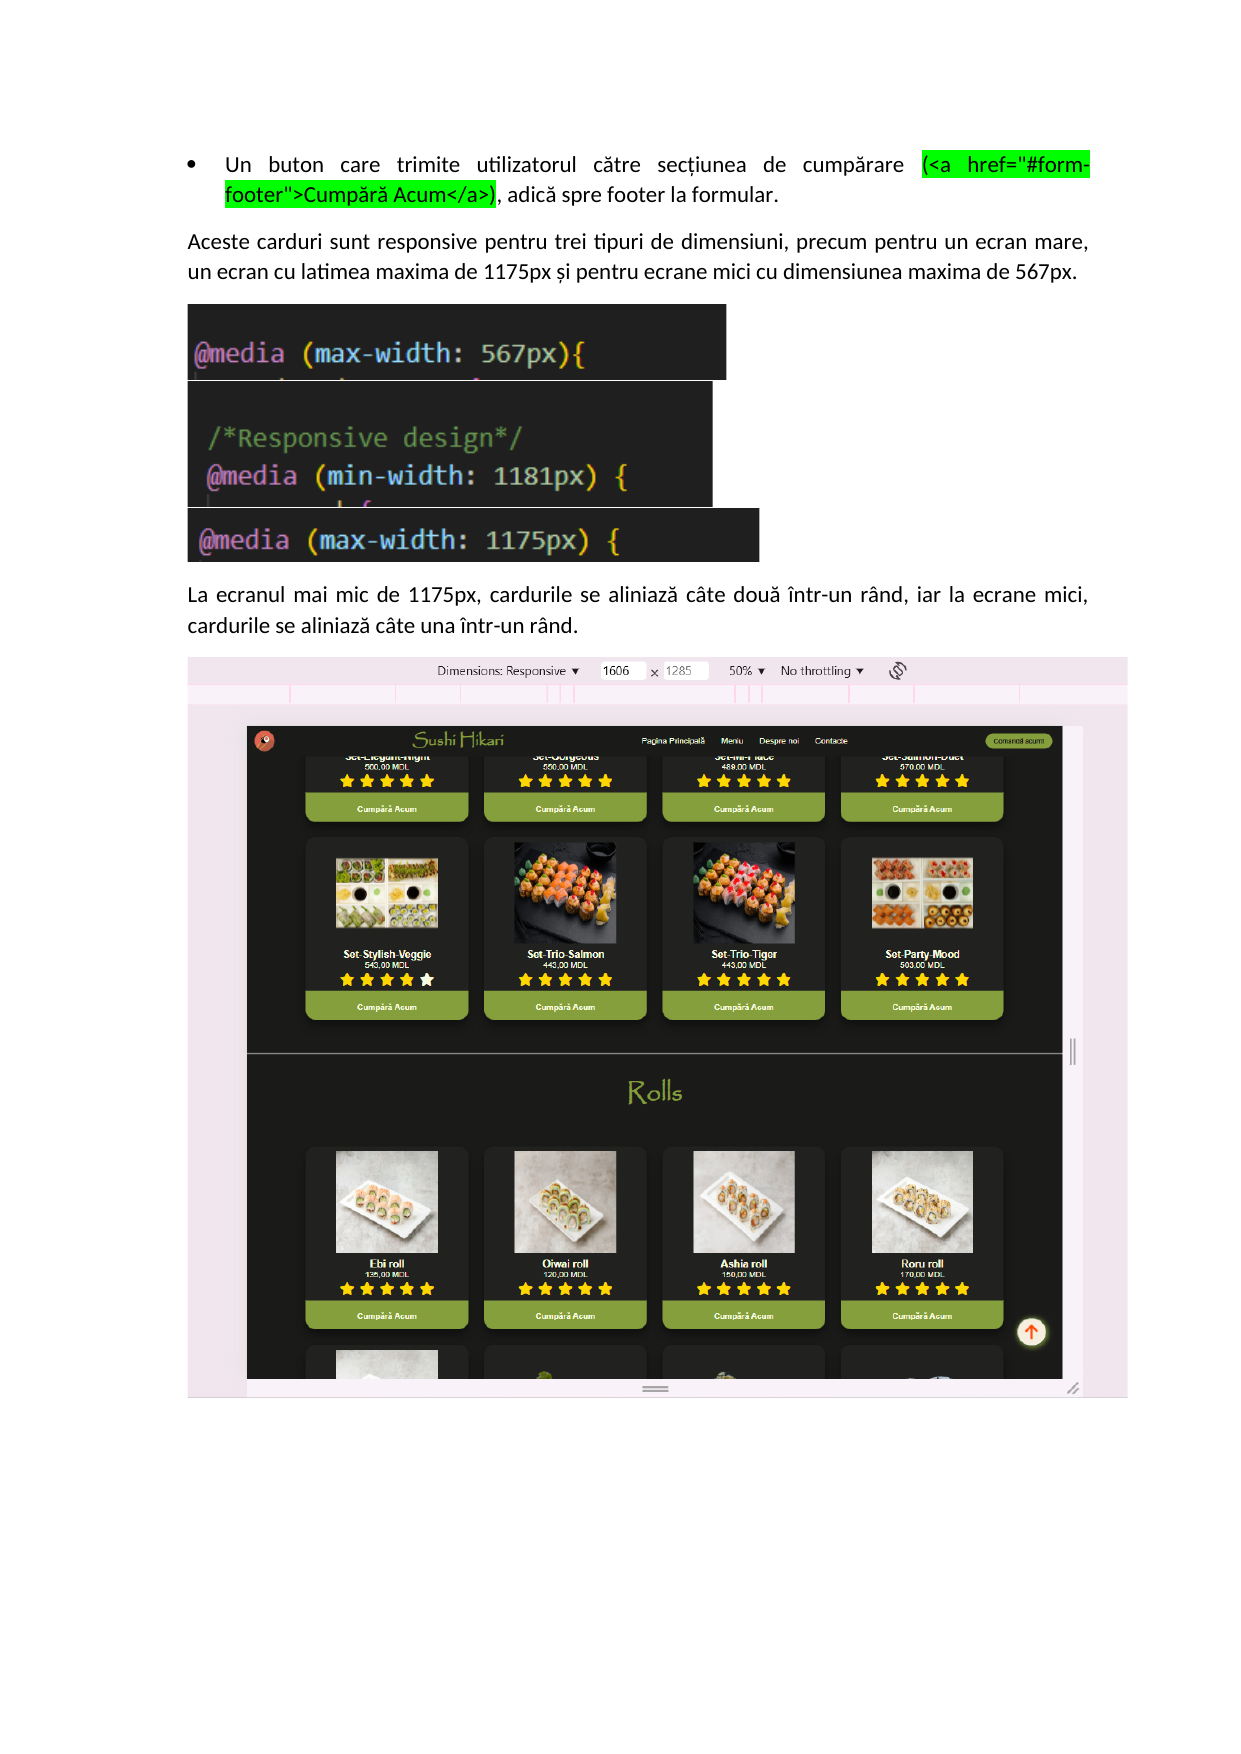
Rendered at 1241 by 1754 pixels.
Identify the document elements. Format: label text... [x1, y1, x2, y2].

picture [187, 381, 713, 507]
picture [187, 508, 760, 562]
list Un buton care trimite utilizatorul către secțiunea de cumpărare (<a href="#form-footer">Cumpără Acum</a>), adică spre footer la formular. [187, 150, 1090, 208]
text La ecranul mai mic de 1175px, cardurile se aliniază câte două într-un rând, iar la ecrane mici, cardurile se aliniază câte una într-un rând. [187, 581, 1090, 639]
picture [187, 304, 727, 380]
text Aceste carduri sunt responsive pentru trei tipuri de dimensiuni, precum pentru un ecran mare, un ecran cu latimea maxima de 1175px și pentru ecrane mici cu dimensiunea maxima de 567px. [187, 227, 1090, 285]
picture [187, 657, 1128, 1398]
